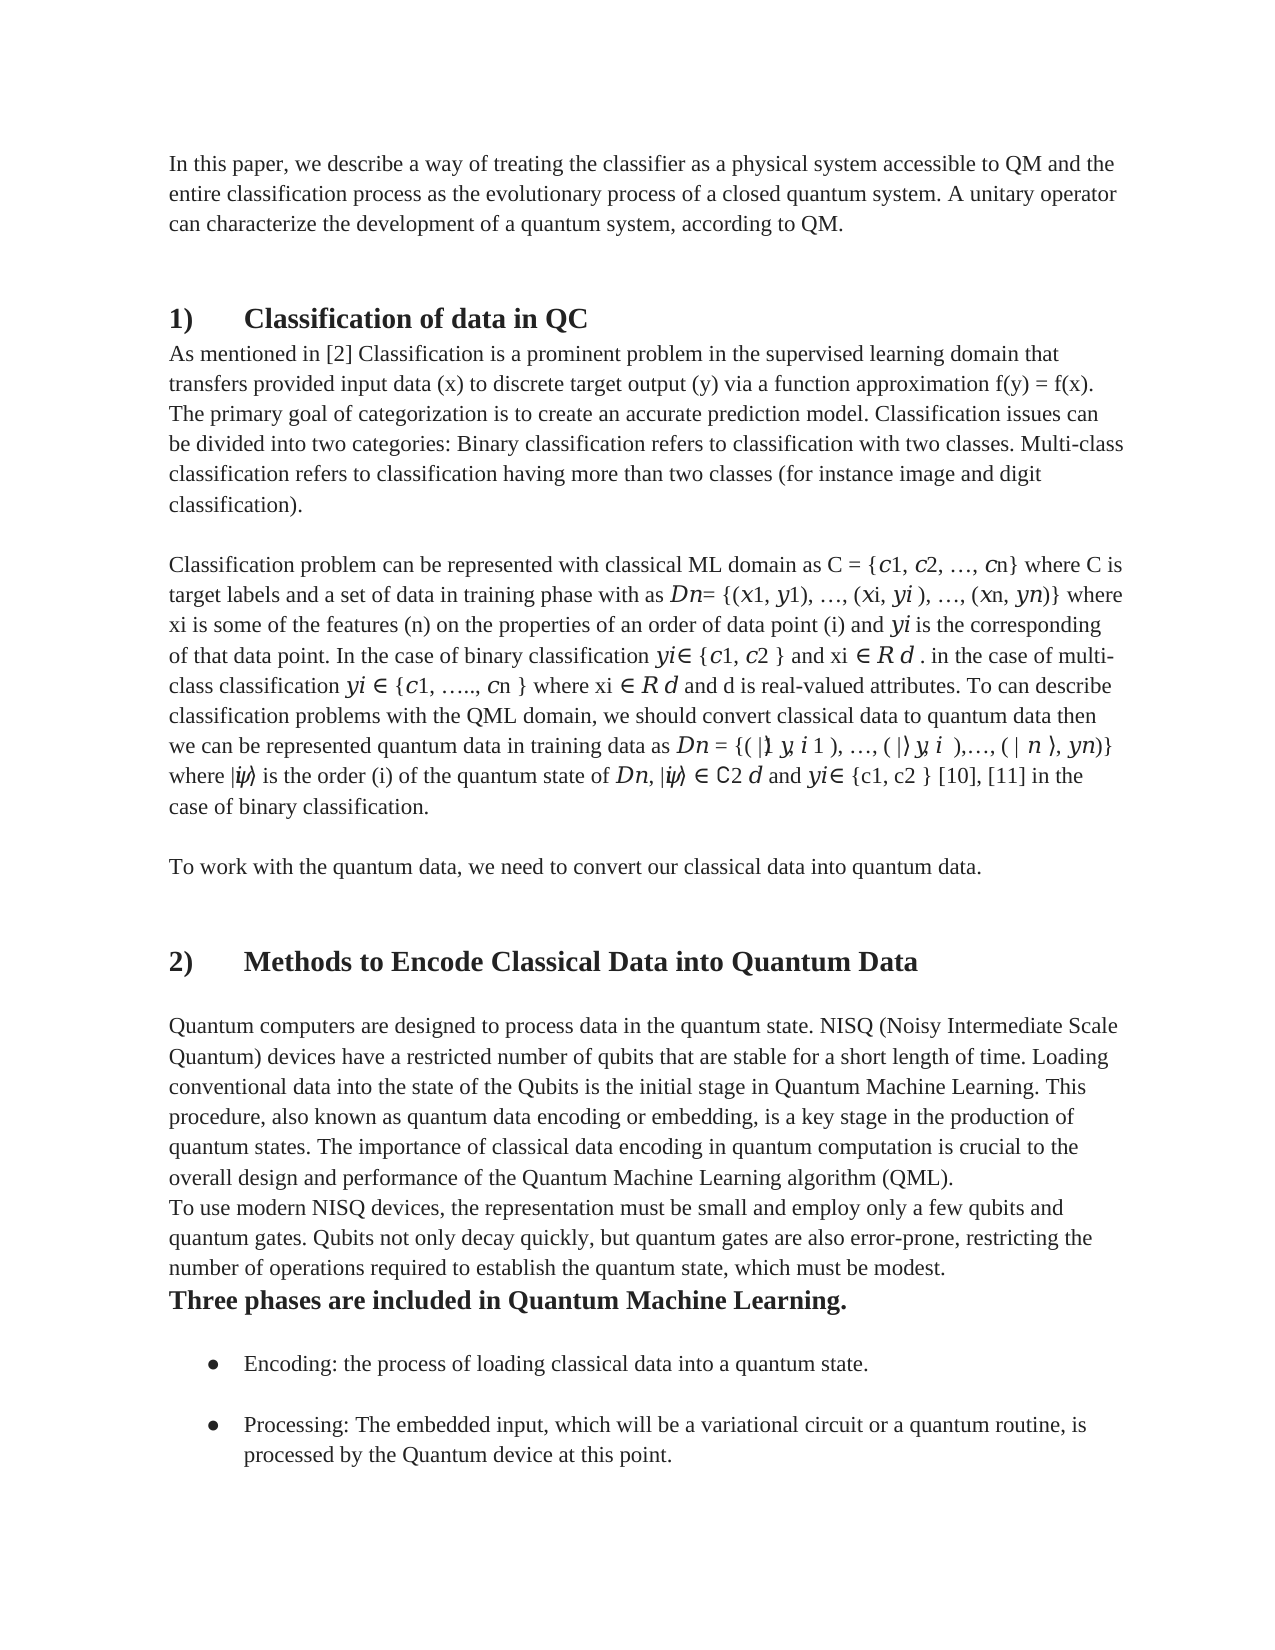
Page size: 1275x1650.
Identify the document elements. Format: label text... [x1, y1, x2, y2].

text To work with the quantum data, we need to convert our classical data into quantum data. [169, 853, 1125, 879]
text Quantum computers are designed to process data in the quantum state. NISQ (Noisy Intermediate Scale Quantum) devices have a restricted number of qubits that are stable for a short length of time. Loading conventional data into the state of the Qubits is the initial stage in Quantum Machine Learning. This procedure, also known as quantum data encoding or embedding, is a key stage in the production of quantum states. The importance of classical data encoding in quantum computation is crucial to the overall design and performance of the Quantum Machine Learning algorithm (QML). [169, 1012, 1125, 1190]
text Three phases are included in Quantum Machine Learning. [169, 1284, 1125, 1316]
text As mentioned in [2] Classification is a prominent problem in the supervised learning domain that transfers provided input data (x) to discrete target output (y) via a function approximation f(y) = f(x). The primary goal of categorization is to create an accurate prediction model. Classification issues can be divided into two categories: Binary classification refers to classification with two classes. Multi-class classification refers to classification having more than two classes (for instance image and digit classification). [169, 339, 1125, 517]
text To use modern NISQ devices, the representation must be small and employ only a few qubits and quantum gates. Qubits not only decay quickly, but quantum gates are also error-prone, restricting the number of operations required to establish the quantum state, which must be modest. [169, 1194, 1125, 1281]
text 2) Methods to Encode Classical Data into Quantum Data [169, 944, 1125, 977]
text Classification problem can be represented with classical ML domain as C = {𝑐1, 𝑐2, …, 𝑐n} where C is target labels and a set of data in training phase with as 𝐷𝑛= {(𝑥1, 𝑦1), …, (𝑥i, 𝑦𝑖 ), …, (𝑥n, 𝑦𝑛)} where xi is some of the features (n) on the properties of an order of data point (i) and 𝑦𝑖 is the corresponding of that data point. In the case of binary classification 𝑦𝑖∈ {𝑐1, 𝑐2 } and xi ∈ 𝑅 𝑑 . in the case of multi-class classification 𝑦𝑖 ∈ {𝑐1, ….., 𝑐n } where xi ∈ 𝑅 𝑑 and d is real-valued attributes. To can describe classification problems with the QML domain, we should convert classical data to quantum data then we can be represented quantum data in training data as 𝐷𝑛 = {( |𝜓1 ⟩, 𝑦1 ), …, ( |𝜓𝑖 ⟩, 𝑦𝑖 ),…, ( |𝜓𝑛 ⟩, 𝑦𝑛)} where |𝜓𝑖 ⟩ is the order (i) of the quantum state of 𝐷𝑛, |𝜓𝑖 ⟩ ∈ ∁ 2 𝑑 and 𝑦𝑖∈ {c1, c2 } [10], [11] in the case of binary classification. [169, 551, 1125, 819]
list Processing: The embedded input, which will be a variational circuit or a quantum routine, is processed by the Quantum device at this point. [206, 1411, 1125, 1467]
text 1) Classification of data in QC [169, 301, 1125, 334]
text In this paper, we describe a way of treating the classifier as a physical system accessible to QM and the entire classification process as the evolutionary process of a closed quantum system. A unitary operator can characterize the development of a quantum system, according to QM. [169, 150, 1125, 237]
list Encoding: the process of loading classical data into a quantum state. [206, 1350, 1125, 1377]
